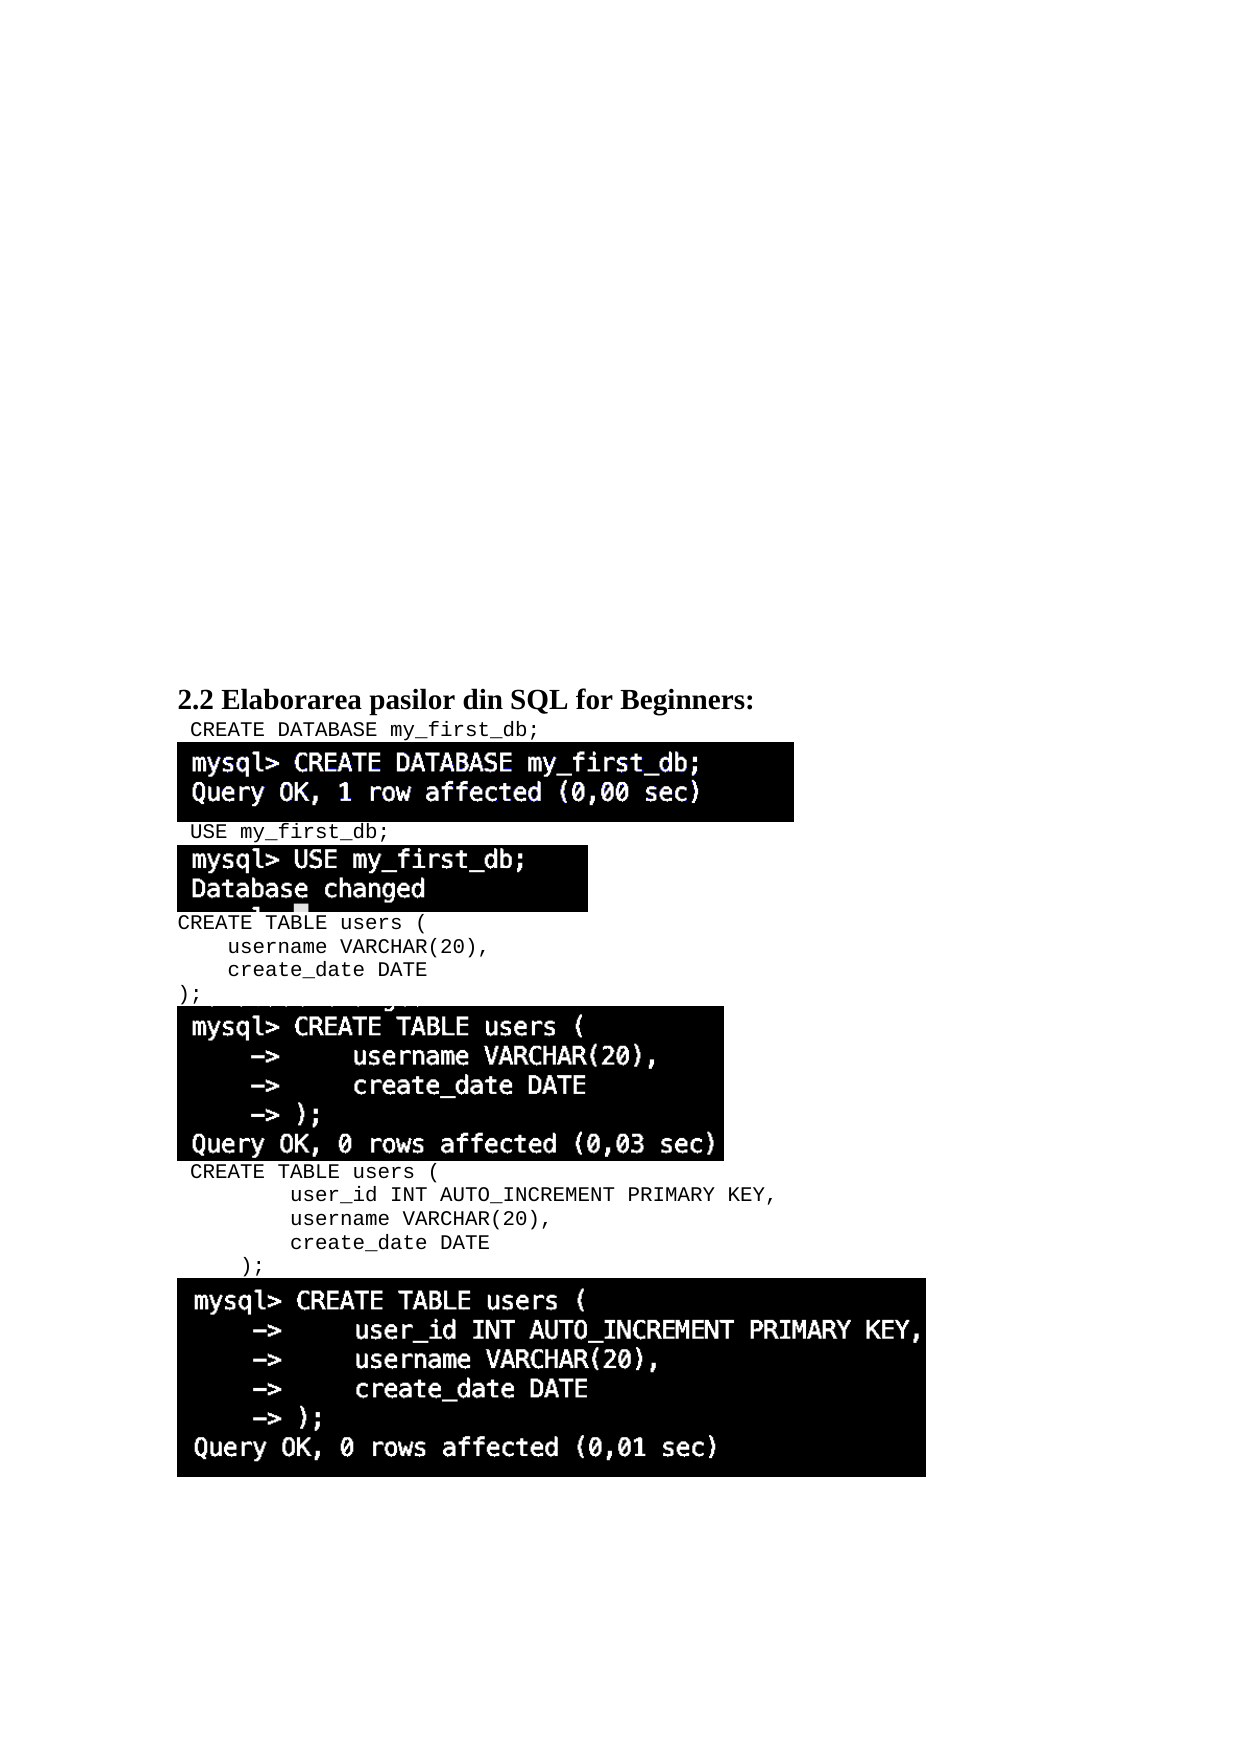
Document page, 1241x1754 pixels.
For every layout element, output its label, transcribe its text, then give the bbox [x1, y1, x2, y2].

text create_date DATE [177, 1232, 1152, 1255]
text username VARCHAR(20), [177, 1208, 1152, 1232]
text username VARCHAR(20), [177, 936, 1152, 959]
text user_id INT AUTO_INCREMENT PRIMARY KEY, [177, 1184, 1152, 1208]
text CREATE TABLE users ( [177, 1161, 1152, 1184]
text ); [177, 983, 1152, 1007]
picture [177, 742, 794, 822]
subtitle 2.2 Elaborarea pasilor din SQL for Beginners: [177, 682, 1152, 716]
text CREATE TABLE users ( [177, 912, 1152, 936]
text USE my_first_db; [177, 822, 1152, 845]
text ); [177, 1255, 1152, 1279]
text CREATE DATABASE my_first_db; [177, 719, 1152, 742]
text create_date DATE [177, 959, 1152, 983]
